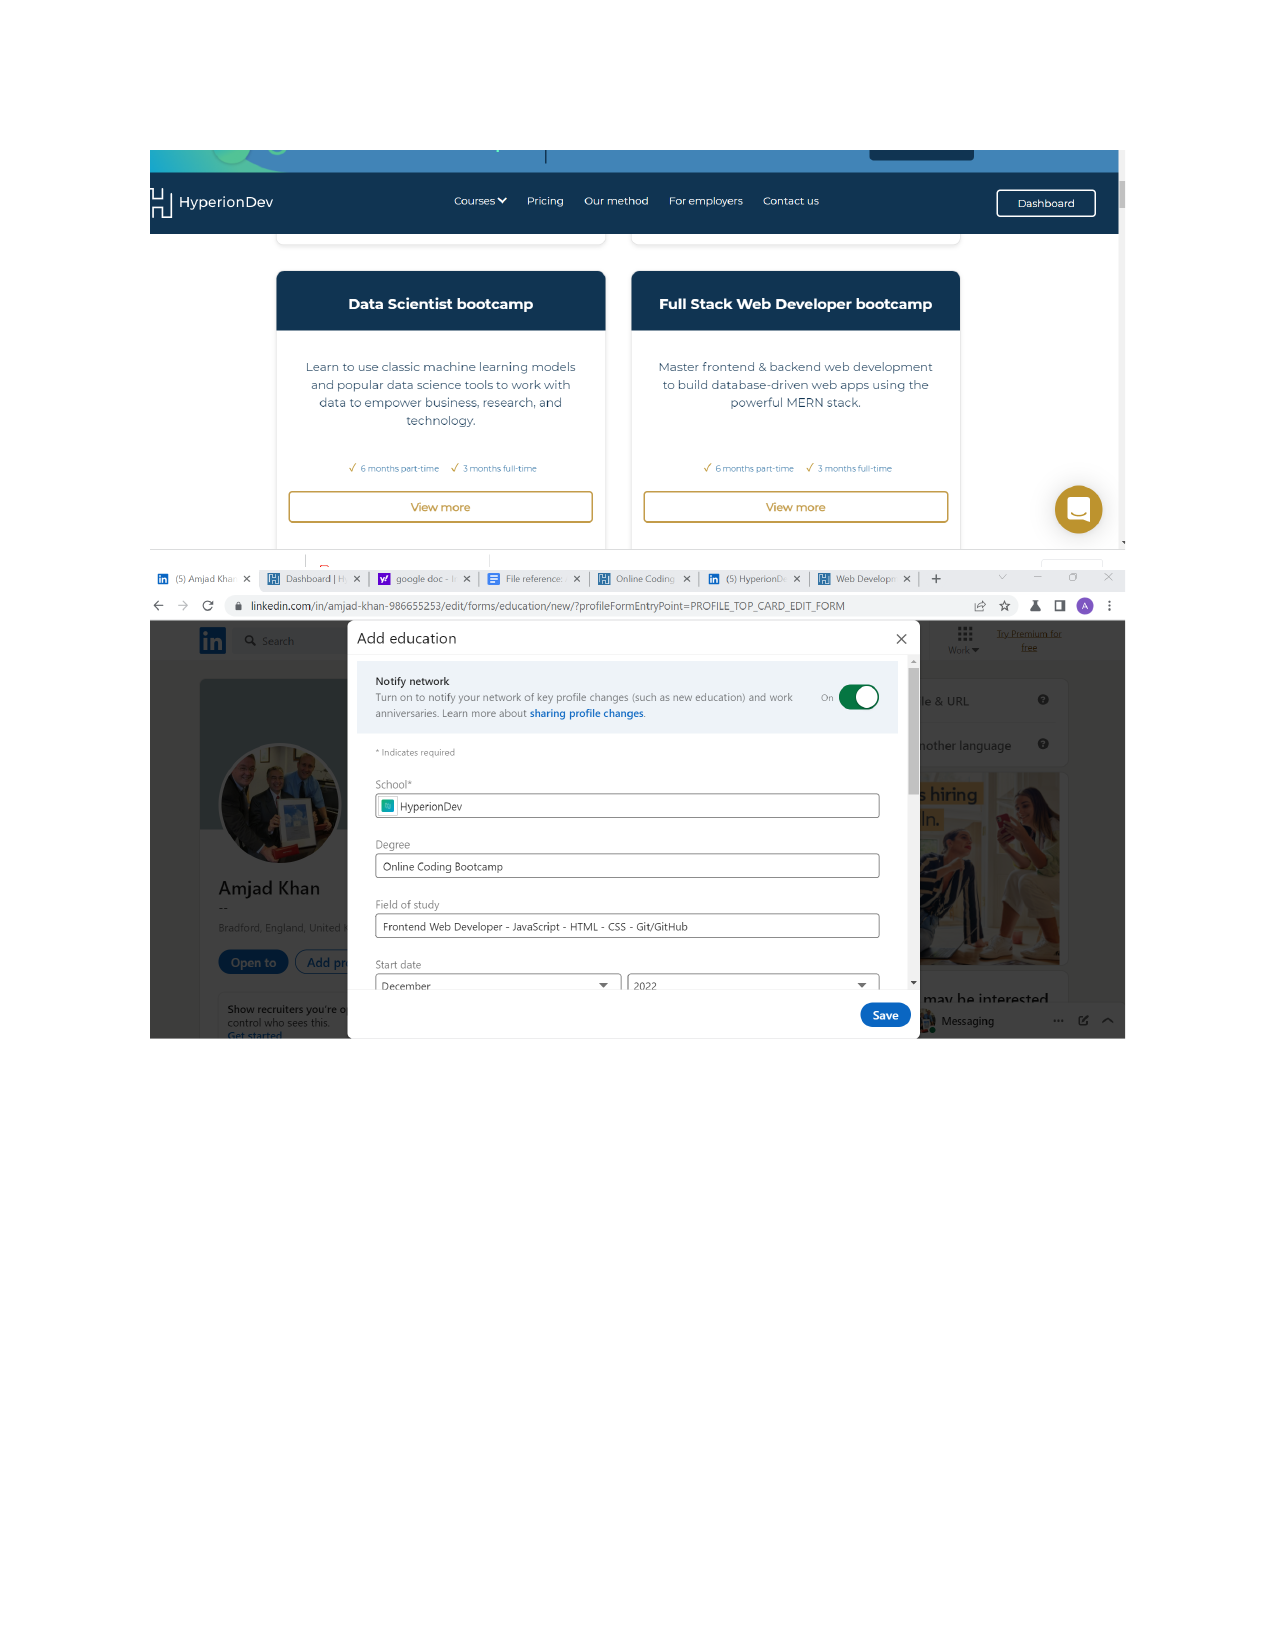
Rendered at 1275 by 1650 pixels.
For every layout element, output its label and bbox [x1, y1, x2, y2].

picture [150, 570, 1125, 1040]
picture [150, 150, 1125, 567]
